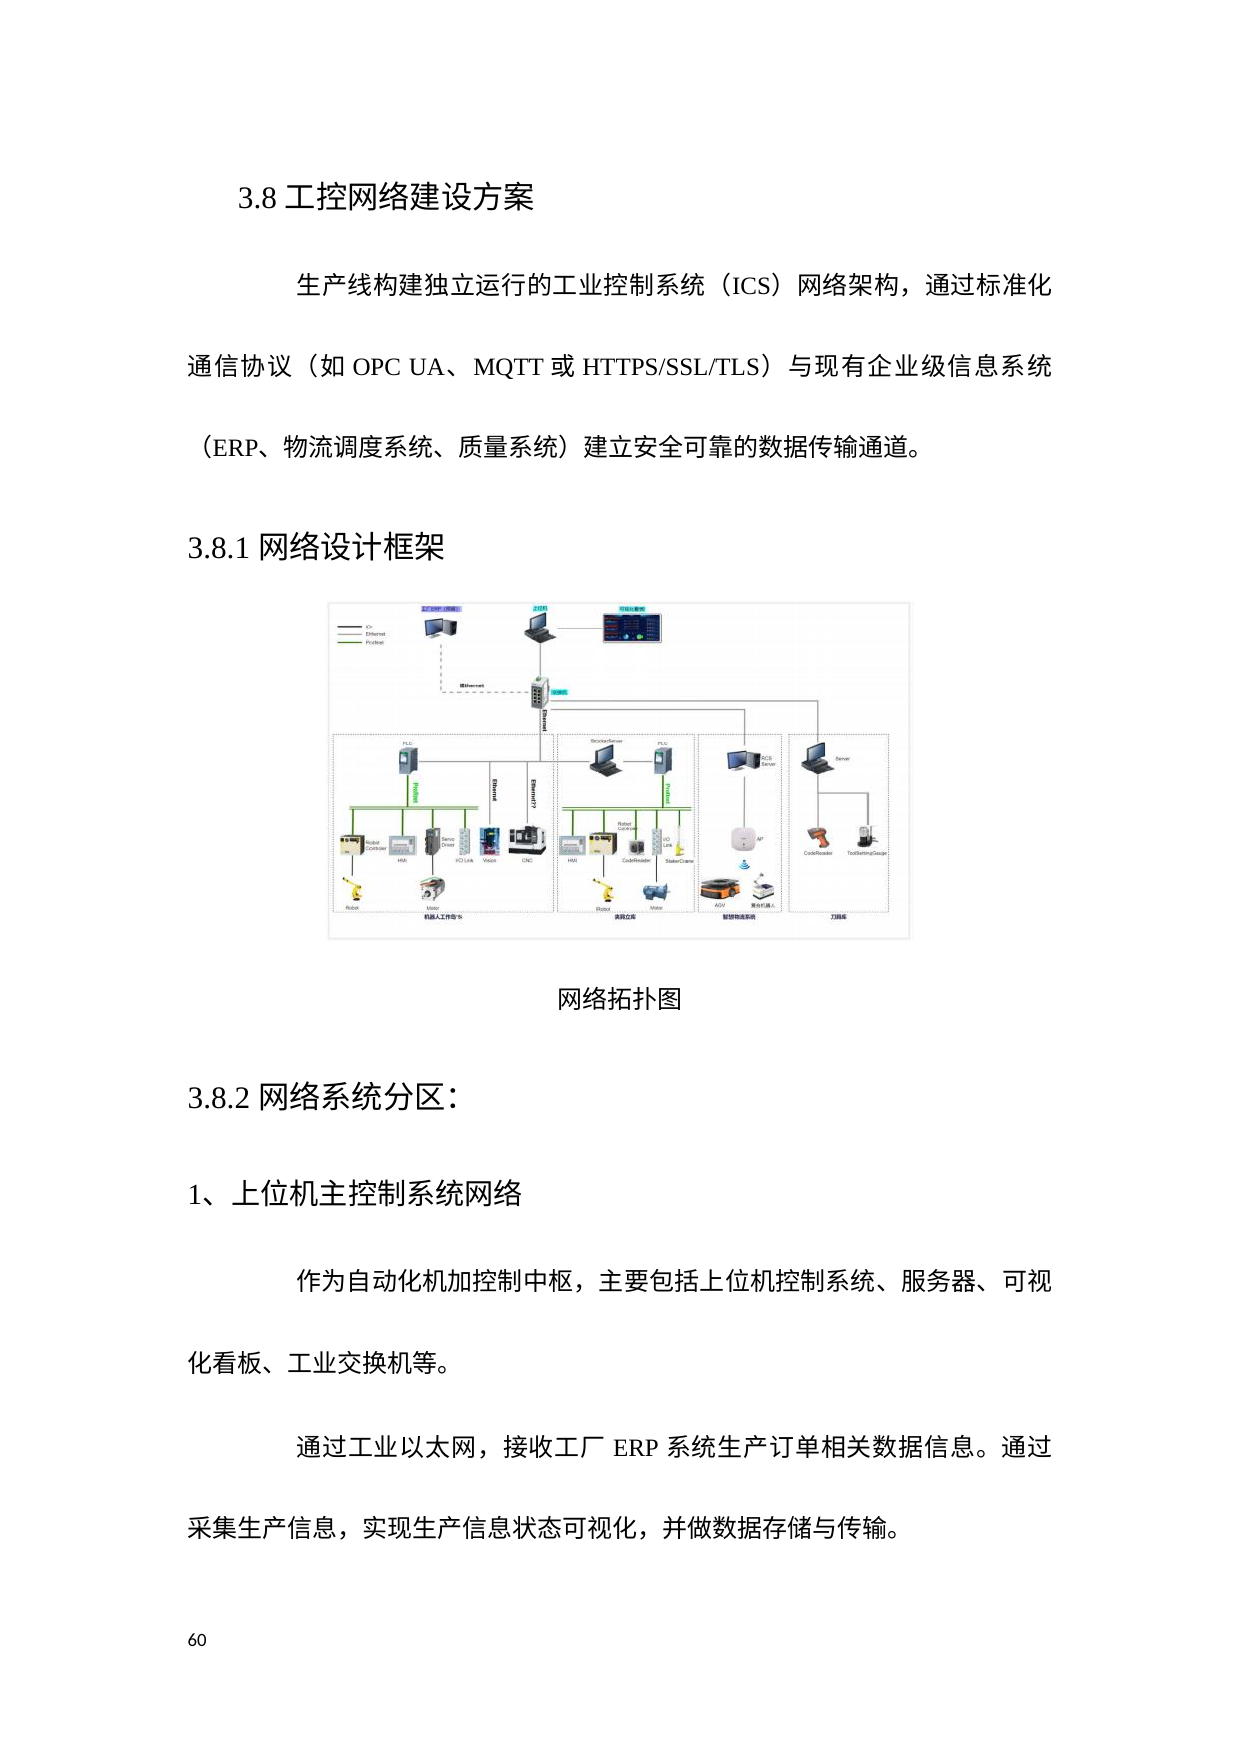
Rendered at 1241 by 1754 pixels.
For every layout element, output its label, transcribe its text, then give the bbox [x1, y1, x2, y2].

text 网络拓扑图 [187, 965, 1053, 1030]
subtitle 上位机主控制系统网络 [187, 1159, 1053, 1224]
text 作为自动化机加控制中枢，主要包括上位机控制系统、服务器、可视化看板、工业交换机等。 [187, 1247, 1053, 1394]
subtitle 网络系统分区： [187, 1062, 1053, 1127]
text 通过工业以太网，接收工厂 ERP 系统生产订单相关数据信息。通过采集生产信息，实现生产信息状态可视化，并做数据存储与传输。 [187, 1413, 1053, 1559]
subtitle 网络设计框架 [187, 512, 1053, 577]
subtitle 工控网络建设方案 [187, 162, 1053, 227]
text 生产线构建独立运行的工业控制系统（ICS）网络架构，通过标准化通信协议（如OPC UA、MQTT或HTTPS/SSL/TLS）与现有企业级信息系统（ERP、物流调度系统、质量系统）建立安全可靠的数据传输通道。 [187, 251, 1053, 478]
picture [326, 601, 914, 941]
